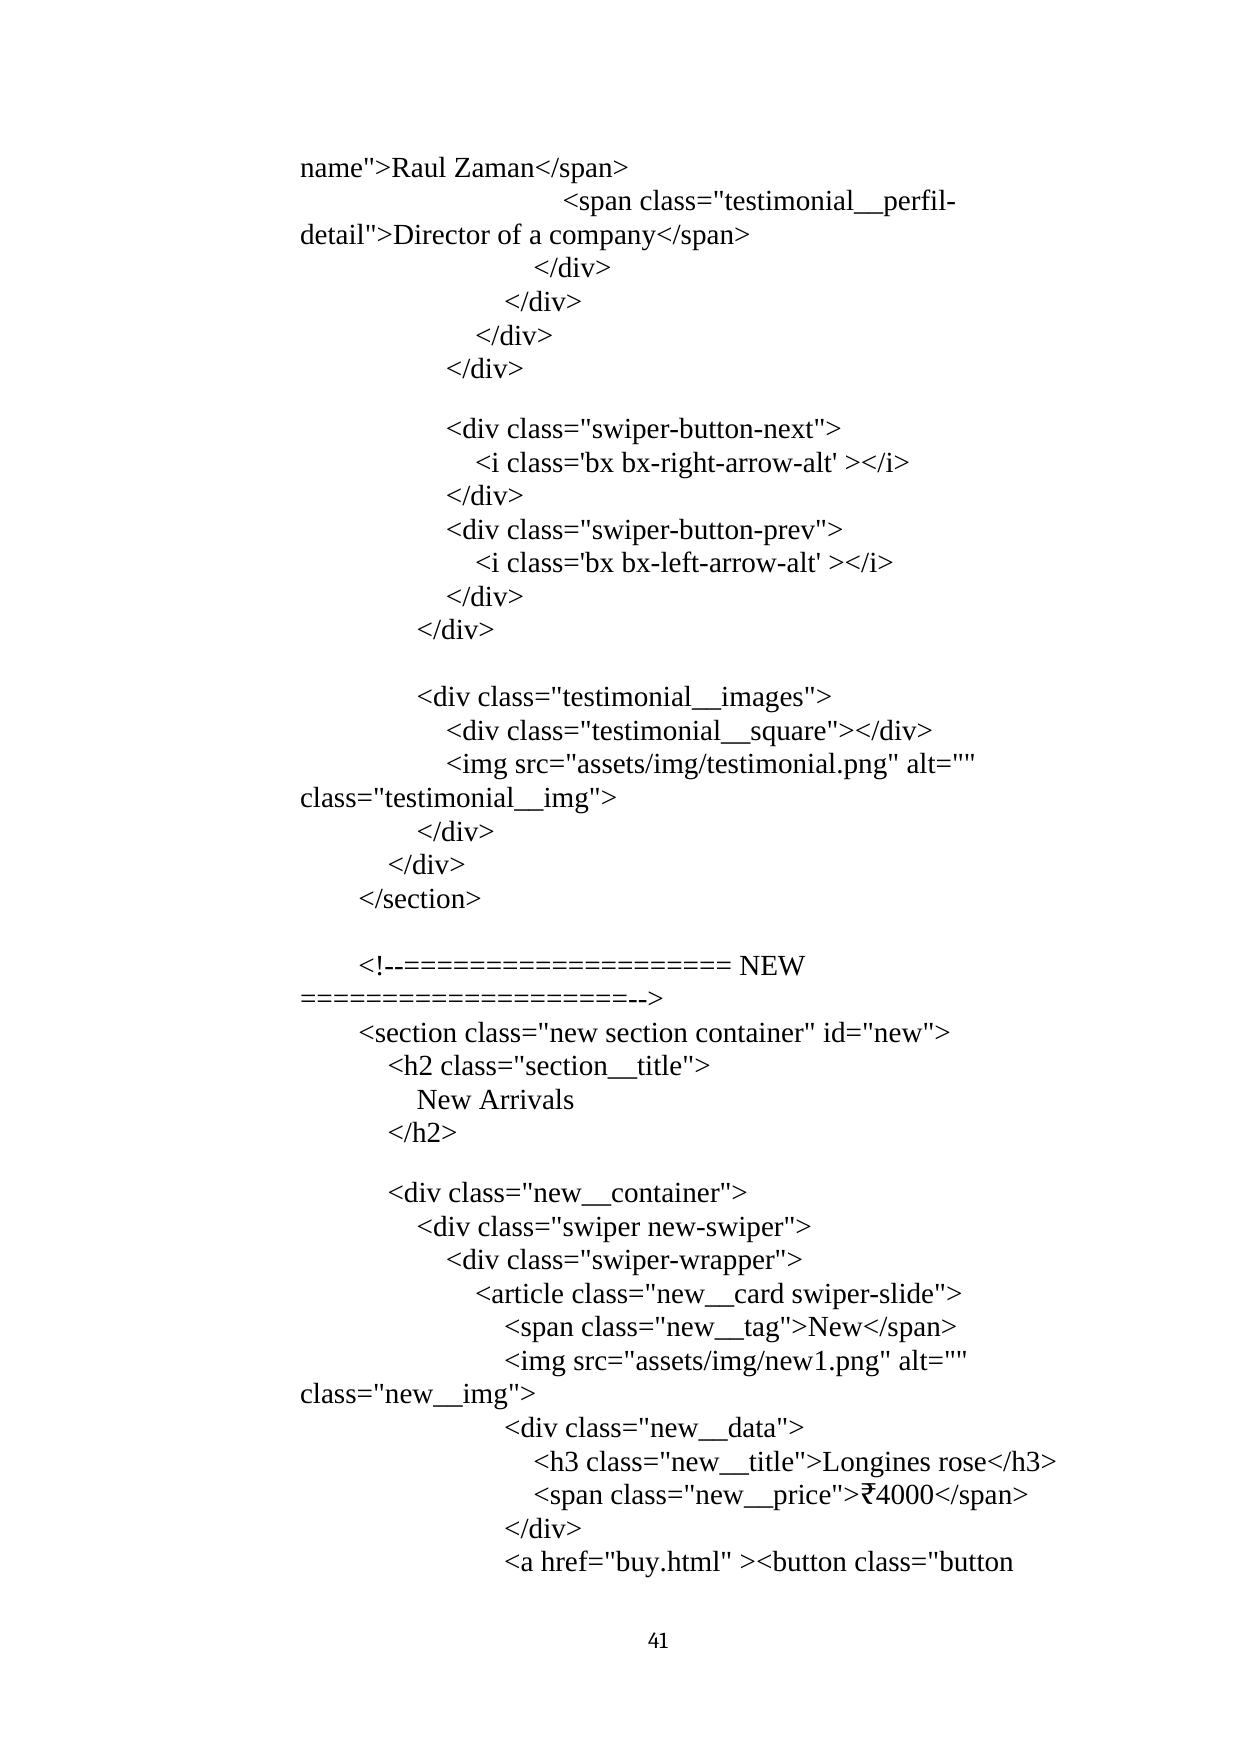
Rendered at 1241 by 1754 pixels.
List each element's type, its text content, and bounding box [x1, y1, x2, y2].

list <h2 class="section__title"> [300, 1048, 1088, 1082]
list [300, 1544, 1088, 1578]
list <i class='bx bx-right-arrow-alt' ></i> [300, 445, 1088, 478]
list <div class="swiper new-swiper"> [300, 1209, 1088, 1242]
list </div> [300, 612, 1088, 646]
list <article class="new__card swiper-slide"> [300, 1276, 1088, 1309]
list <div class="new__data"> [300, 1410, 1088, 1444]
list </div> [300, 284, 1088, 318]
list </div> [300, 814, 1088, 847]
list New Arrivals [300, 1082, 1088, 1116]
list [300, 150, 1088, 183]
list <div class="testimonial__images"> [300, 679, 1088, 713]
list <div class="new__container"> [300, 1175, 1088, 1209]
list <span class="testimonial__perfil-detail">Director of a company</span> [300, 183, 1088, 251]
list <span class="new__price">₹4000</span> [300, 1477, 1088, 1511]
list <div class="testimonial__square"></div> [300, 713, 1088, 747]
list <div class="swiper-button-prev"> [300, 512, 1088, 545]
list </div> [300, 351, 1088, 385]
list </div> [300, 579, 1088, 612]
list </div> [300, 251, 1088, 284]
list </div> [300, 847, 1088, 881]
list </div> [300, 1511, 1088, 1544]
list </section> [300, 881, 1088, 914]
list <img src="assets/img/testimonial.png" alt="" class="testimonial__img"> [300, 747, 1088, 814]
list <div class="swiper-wrapper"> [300, 1242, 1088, 1276]
list </div> [300, 318, 1088, 351]
list <div class="swiper-button-next"> [300, 411, 1088, 445]
list <!--==================== NEW ====================--> [300, 948, 1088, 1015]
list </h2> [300, 1116, 1088, 1149]
list <i class='bx bx-left-arrow-alt' ></i> [300, 545, 1088, 579]
list </div> [300, 478, 1088, 512]
list <span class="new__tag">New</span> [300, 1309, 1088, 1343]
list <section class="new section container" id="new"> [300, 1015, 1088, 1048]
list <h3 class="new__title">Longines rose</h3> [300, 1444, 1088, 1477]
list <img src="assets/img/new1.png" alt="" class="new__img"> [300, 1343, 1088, 1410]
